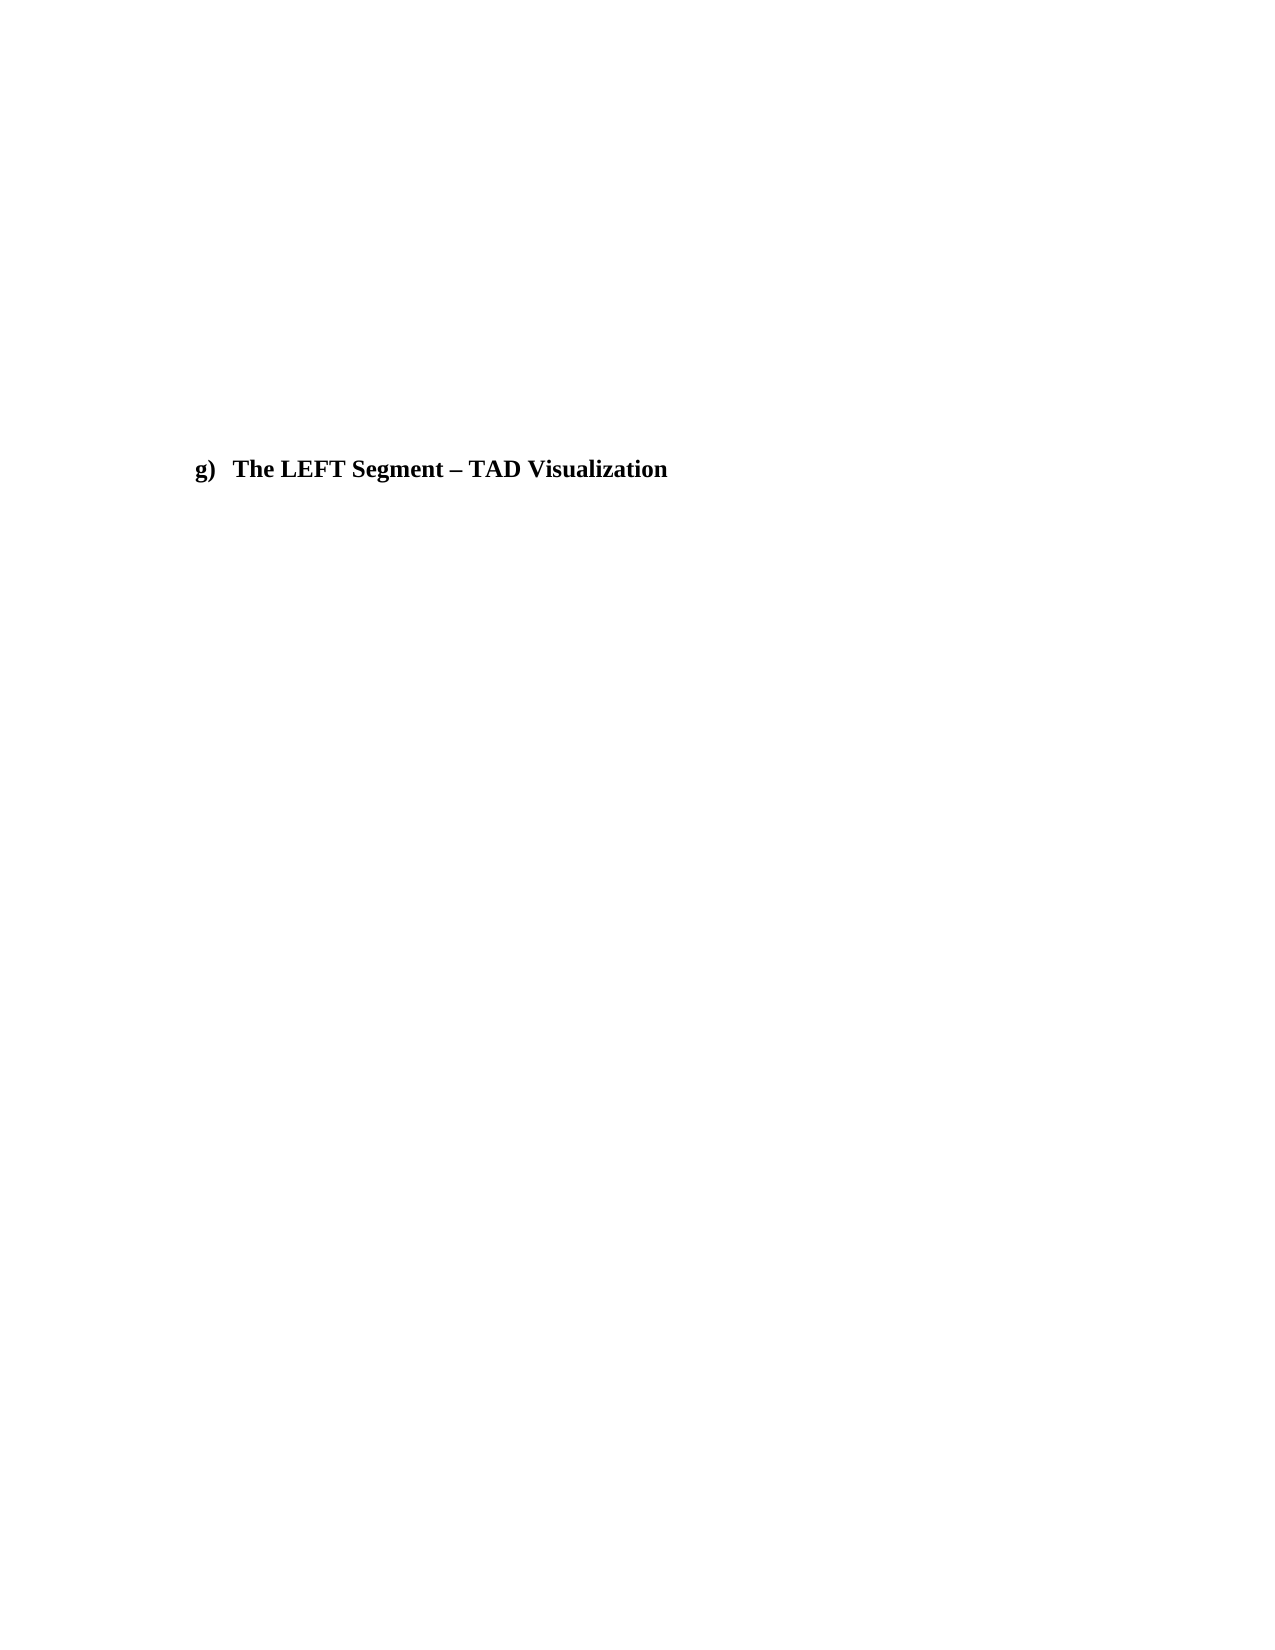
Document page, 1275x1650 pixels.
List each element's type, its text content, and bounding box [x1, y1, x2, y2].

subtitle The LEFT Segment – TAD Visualization [195, 454, 1125, 483]
